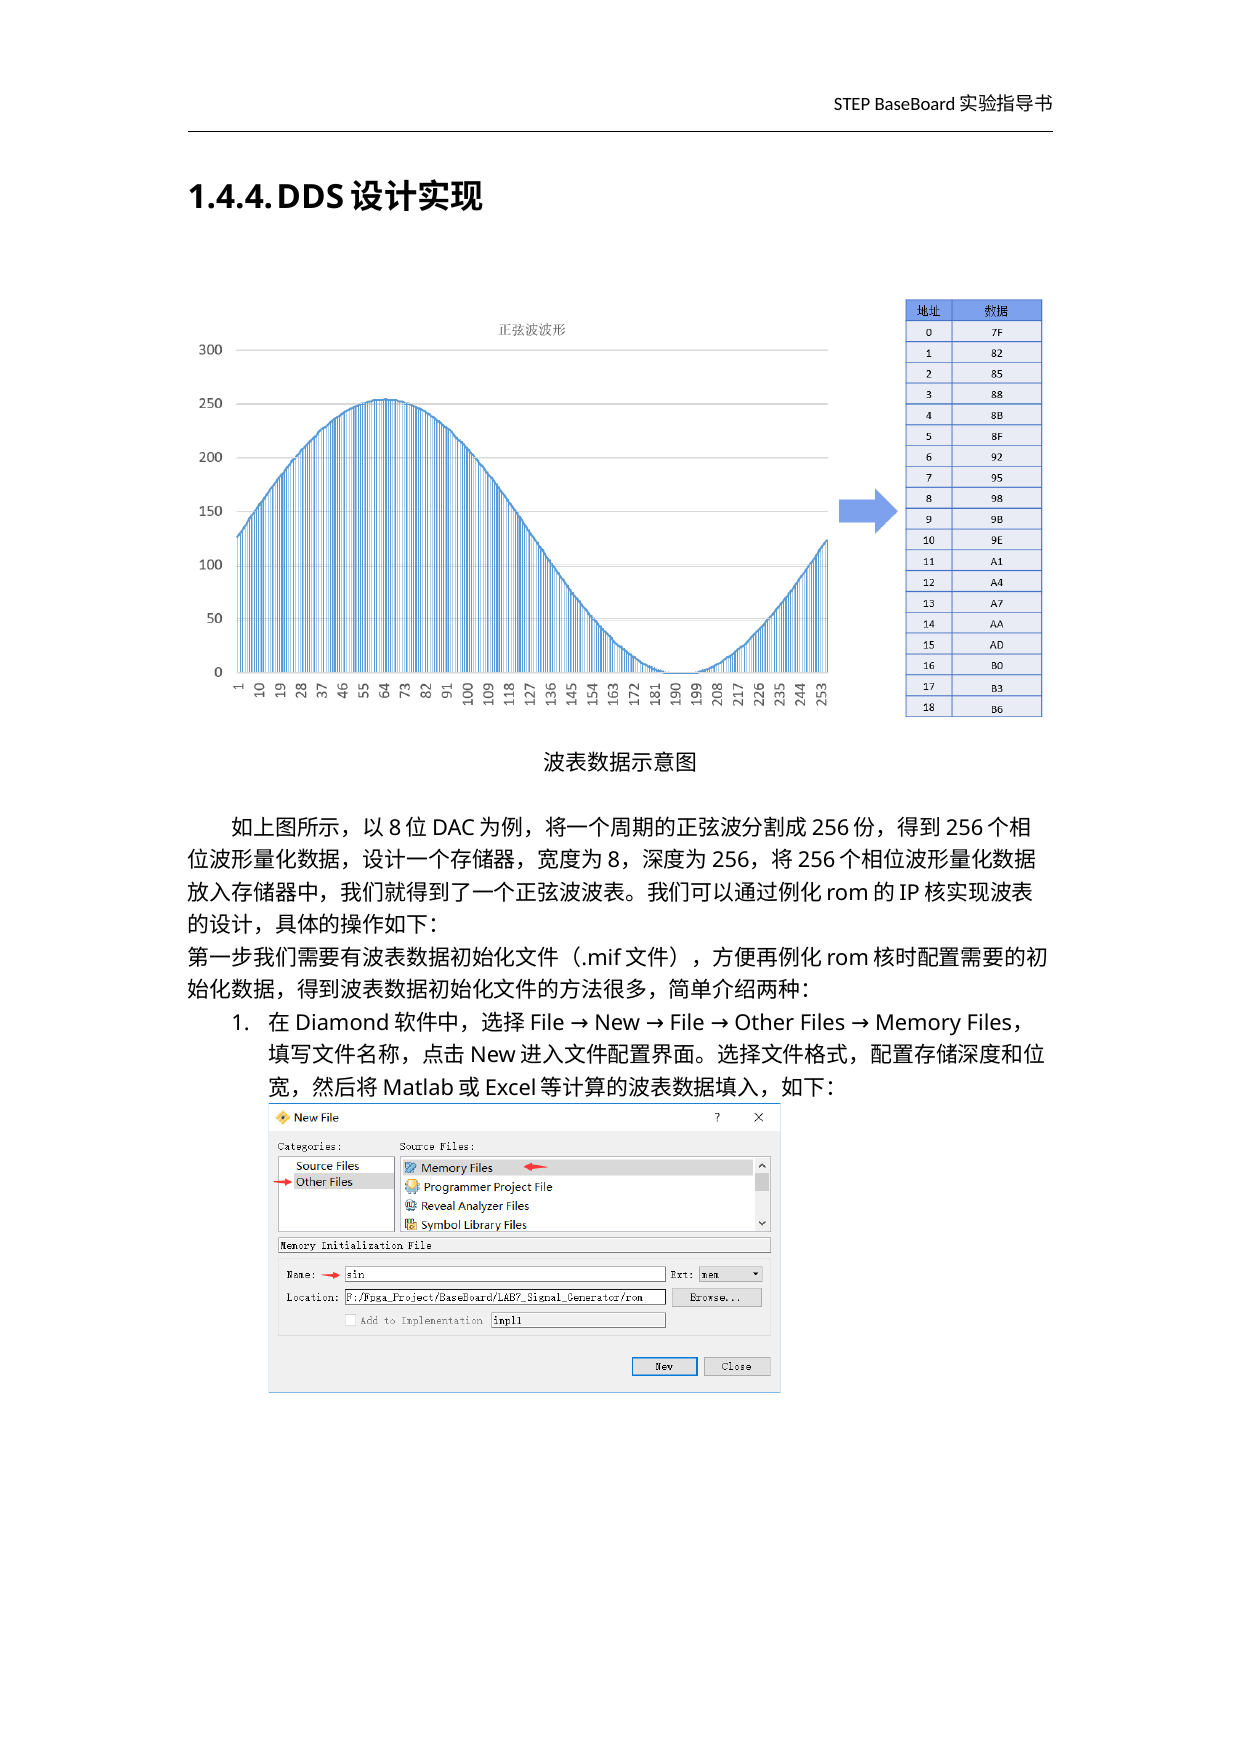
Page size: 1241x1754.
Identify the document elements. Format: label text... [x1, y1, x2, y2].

text 第一步我们需要有波表数据初始化文件（.mif文件），方便再例化rom核时配置需要的初始化数据，得到波表数据初始化文件的方法很多，简单介绍两种： [187, 939, 1053, 1004]
text 波表数据示意图 [187, 744, 1053, 777]
subtitle DDS设计实现 [187, 162, 1053, 227]
text 如上图所示，以8位DAC为例，将一个周期的正弦波分割成256份，得到256个相位波形量化数据，设计一个存储器，宽度为8，深度为256，将256个相位波形量化数据放入存储器中，我们就得到了一个正弦波波表。我们可以通过例化rom的IP核实现波表的设计，具体的操作如下： [187, 809, 1053, 939]
picture [187, 289, 1053, 724]
list 在Diamond软件中，选择File → New → File → Other Files → Memory Files，填写文件名称，点击New进入文件配置界面。选择文件格式，配置存储深度和位宽，然后将Matlab或Excel等计算的波表数据填入，如下： [231, 1004, 1053, 1102]
picture [268, 1103, 781, 1393]
